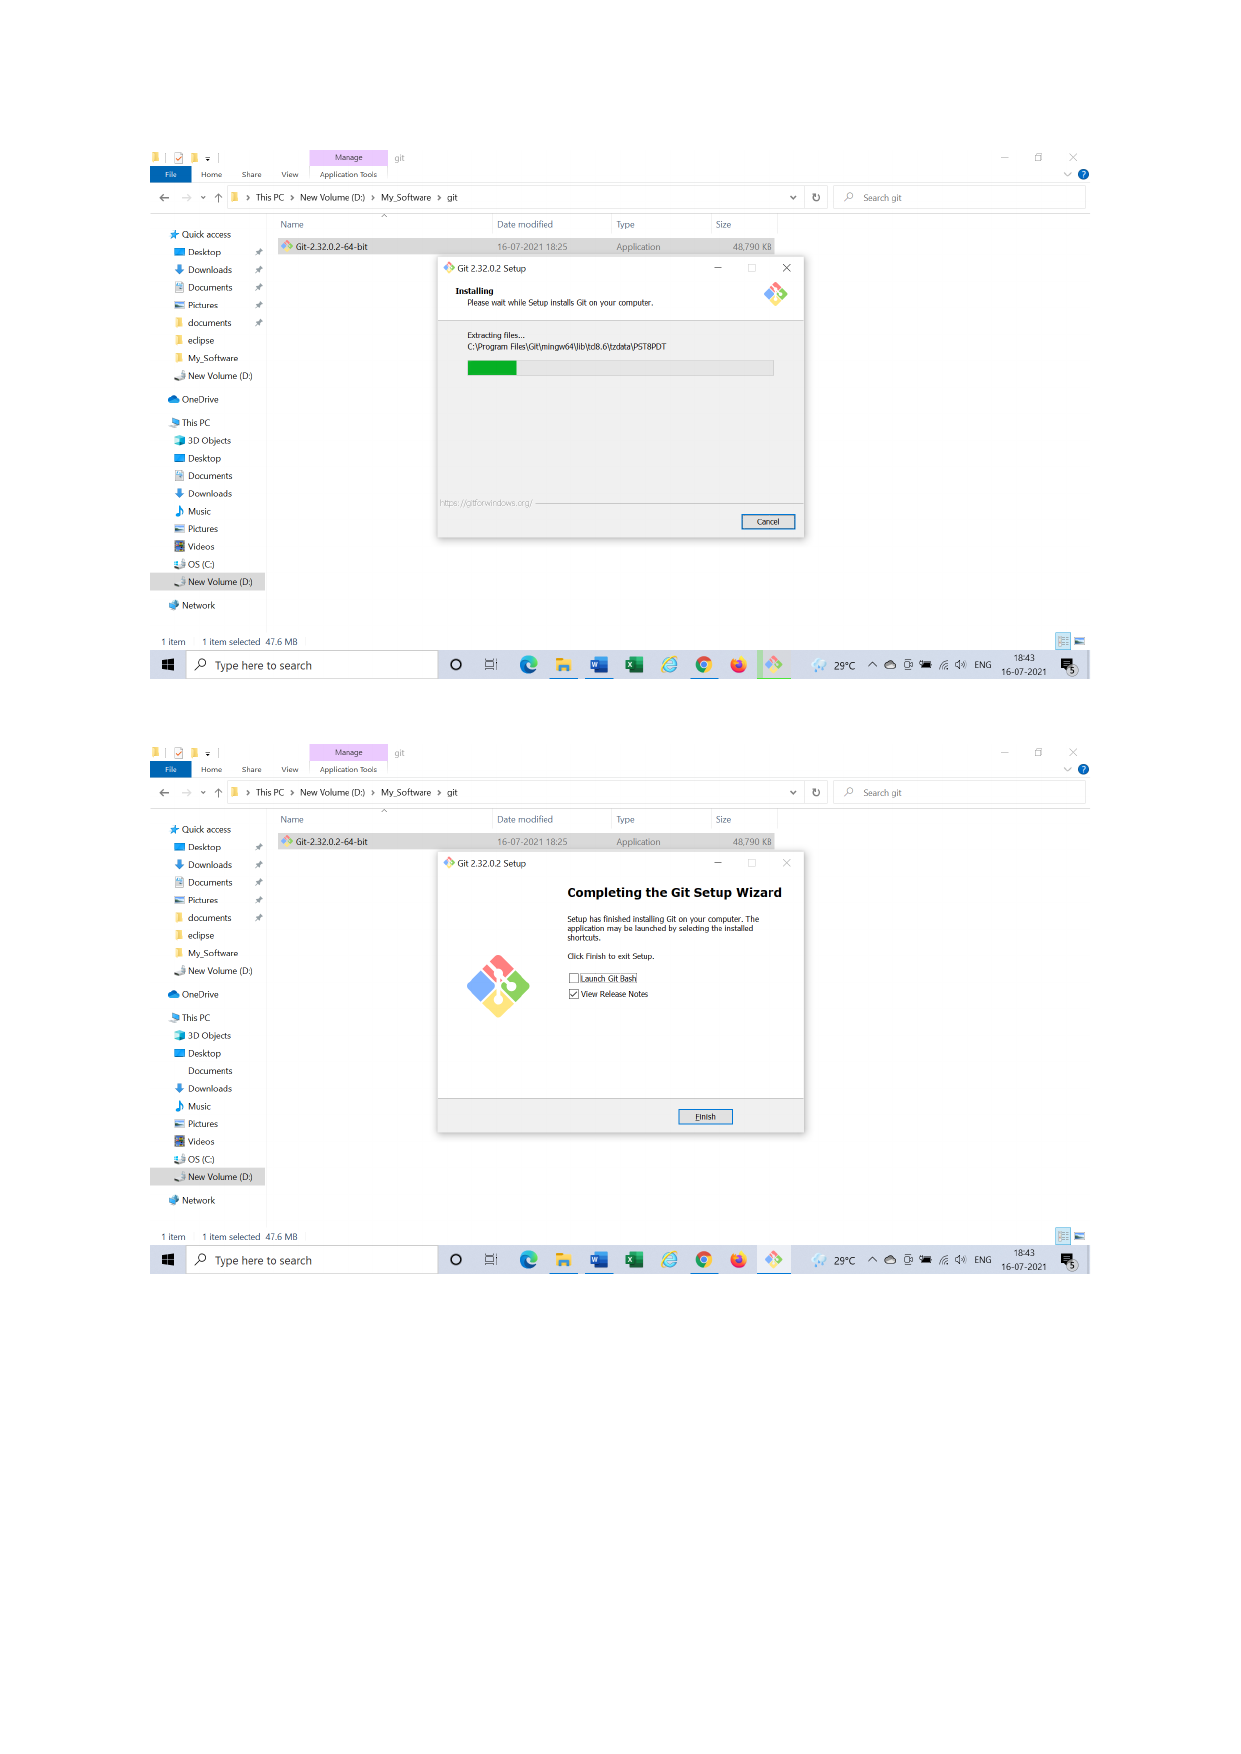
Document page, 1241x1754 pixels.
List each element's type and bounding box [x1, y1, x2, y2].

picture [150, 744, 1091, 1274]
picture [150, 150, 1091, 679]
